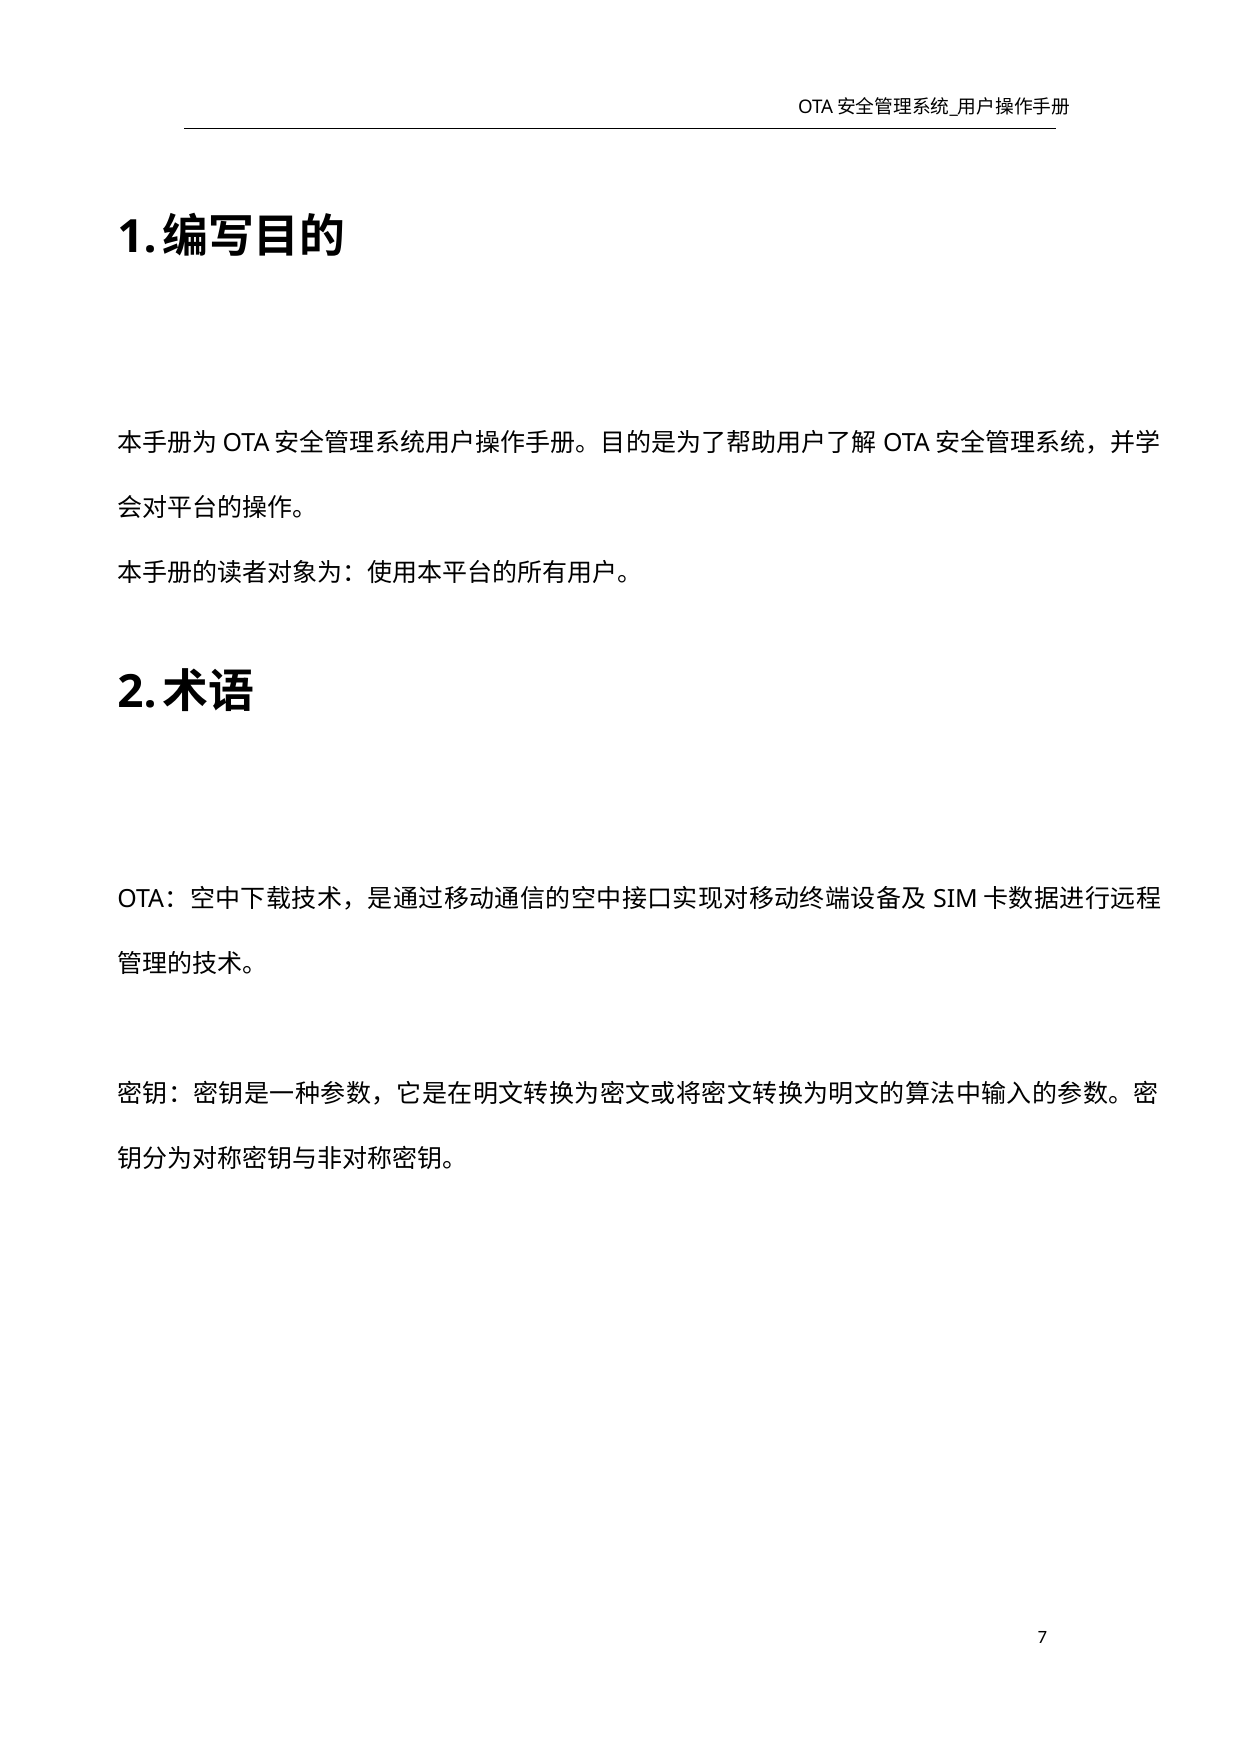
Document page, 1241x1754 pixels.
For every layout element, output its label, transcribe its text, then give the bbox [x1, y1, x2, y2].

text 本手册为OTA安全管理系统用户操作手册。目的是为了帮助用户了解OTA安全管理系统，并学会对平台的操作。 [117, 408, 1161, 538]
subtitle 编写目的 [117, 183, 1161, 281]
subtitle 术语 [117, 639, 1161, 736]
text 本手册的读者对象为：使用本平台的所有用户。 [117, 538, 1161, 603]
text OTA：空中下载技术，是通过移动通信的空中接口实现对移动终端设备及SIM卡数据进行远程管理的技术。 [117, 864, 1161, 994]
text 密钥：密钥是一种参数，它是在明文转换为密文或将密文转换为明文的算法中输入的参数。密钥分为对称密钥与非对称密钥。 [117, 1059, 1161, 1189]
